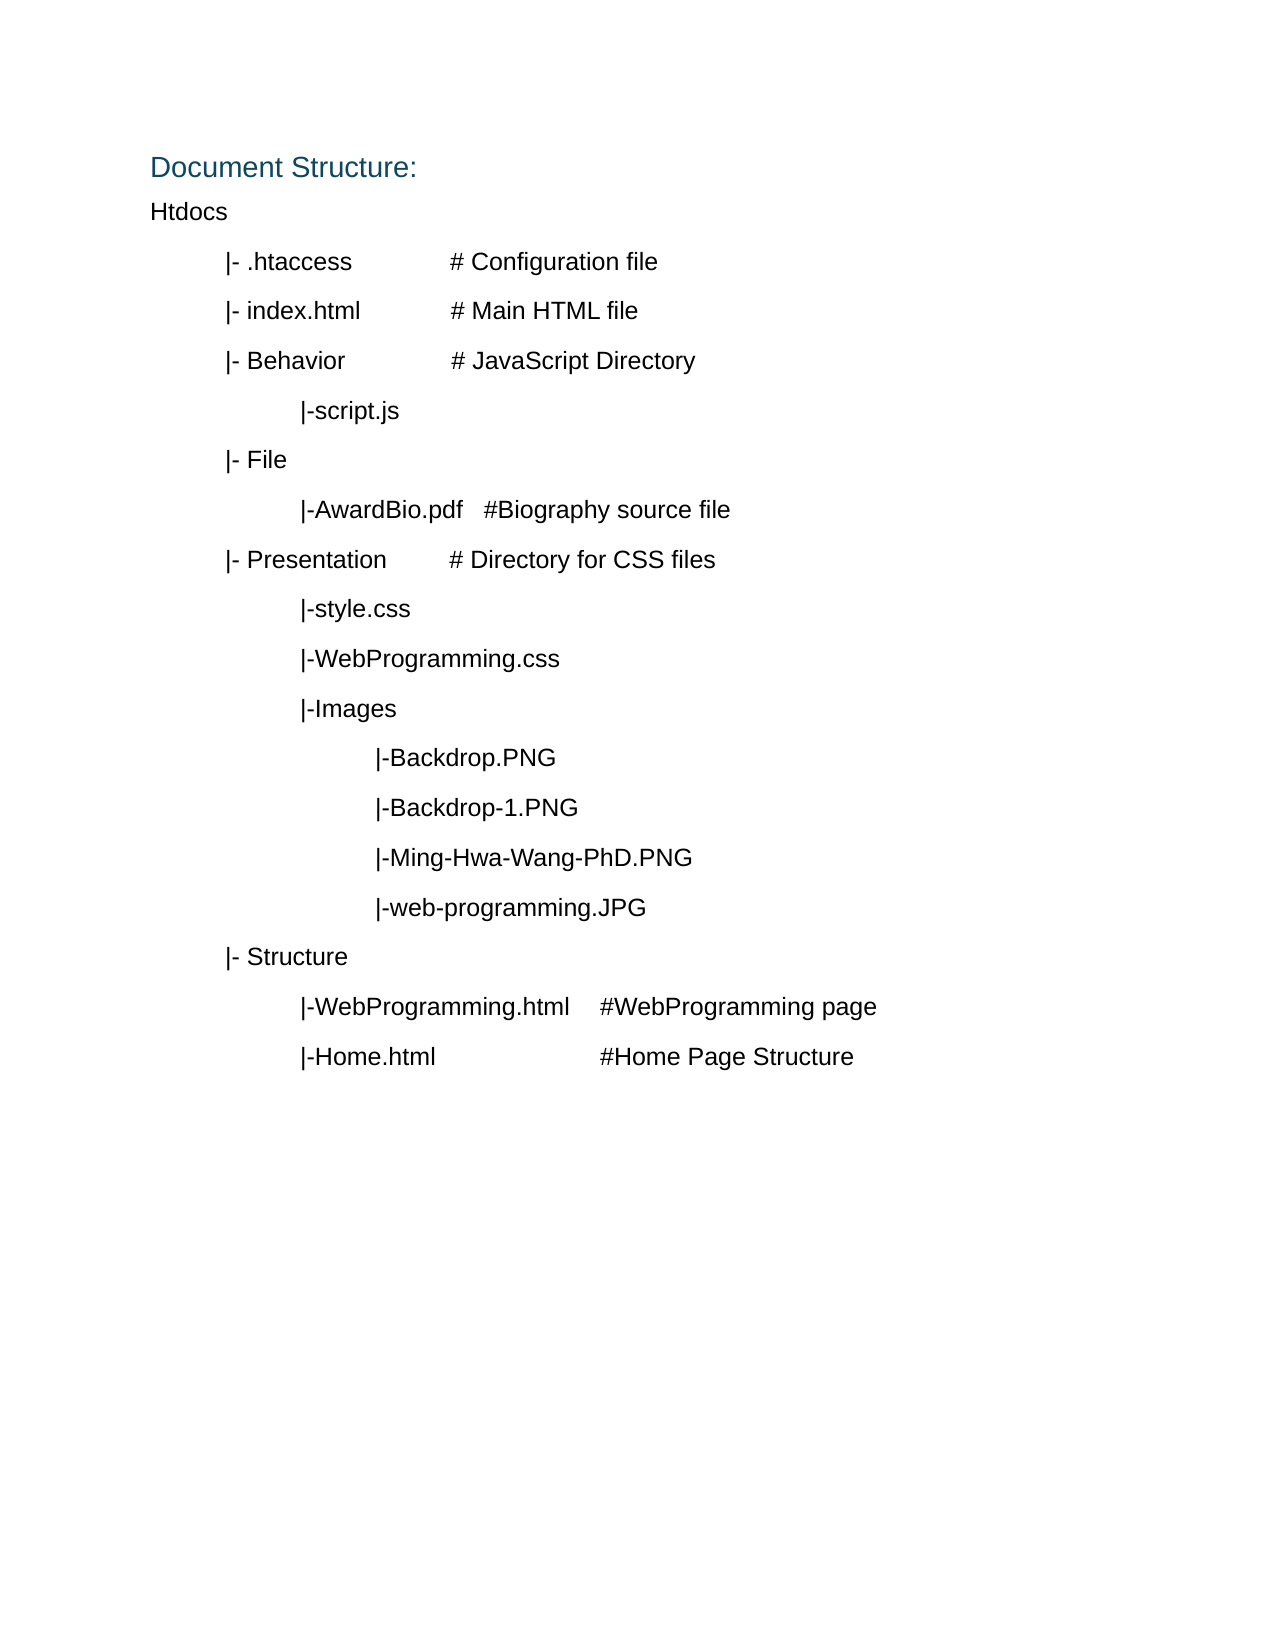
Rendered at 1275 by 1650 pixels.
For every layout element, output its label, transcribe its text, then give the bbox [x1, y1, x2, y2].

text |-WebProgramming.css [150, 644, 1125, 673]
text Htdocs [150, 197, 1125, 226]
text |-style.css [150, 594, 1125, 623]
text |-Backdrop.PNG [150, 743, 1125, 772]
text |-script.js [150, 396, 1125, 424]
text |-Images [225, 694, 1125, 722]
text |-WebProgramming.html #WebProgramming page [150, 992, 1125, 1021]
text |-web-programming.JPG [150, 892, 1125, 921]
text |- Presentation # Directory for CSS files [150, 545, 1125, 573]
text |- File [150, 445, 1125, 474]
text |-Home.html #Home Page Structure [150, 1042, 1125, 1070]
subtitle Document Structure: [150, 150, 1125, 183]
text |- Structure [150, 942, 1125, 971]
text |-AwardBio.pdf #Biography source file [150, 495, 1125, 524]
text |- .htaccess # Configuration file [150, 247, 1125, 275]
text |- index.html # Main HTML file [150, 296, 1125, 325]
text |-Backdrop-1.PNG [150, 793, 1125, 822]
text |- Behavior # JavaScript Directory [150, 346, 1125, 375]
text |-Ming-Hwa-Wang-PhD.PNG [150, 843, 1125, 872]
